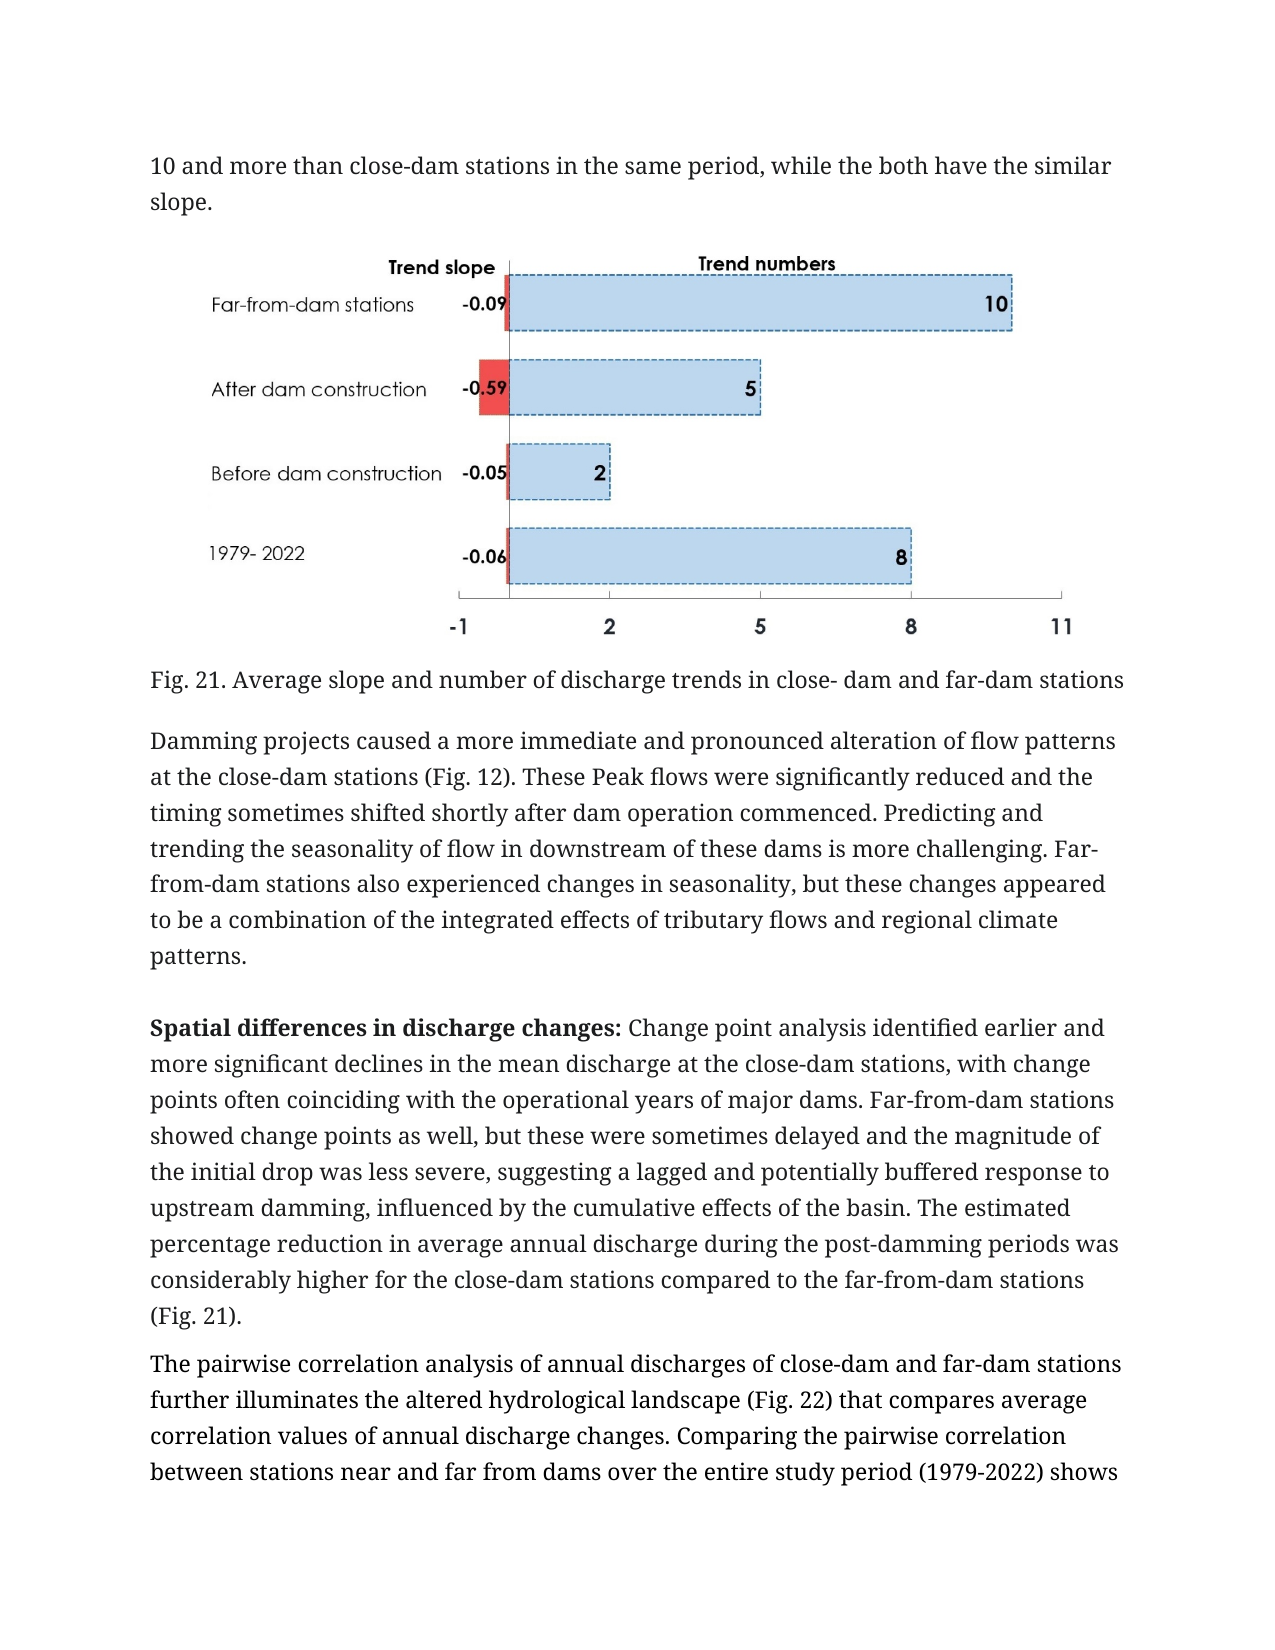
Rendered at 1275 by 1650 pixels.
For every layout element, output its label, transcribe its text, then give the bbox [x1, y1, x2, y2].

text Damming projects caused a more immediate and pronounced alteration of flow patterns at the close-dam stations (Fig. 12). These Peak flows were significantly reduced and the timing sometimes shifted shortly after dam operation commenced. Predicting and trending the seasonality of flow in downstream of these dams is more challenging. Far-from-dam stations also experienced changes in seasonality, but these changes appeared to be a combination of the integrated effects of tributary flows and regional climate patterns. [150, 725, 1125, 972]
picture [203, 246, 1072, 636]
text Fig. 21. Average slope and number of discharge trends in close- dam and far-dam stations [150, 664, 1125, 695]
text Spatial differences in discharge changes: Change point analysis identified earlier and more significant declines in the mean discharge at the close-dam stations, with change points often coinciding with the operational years of major dams. Far-from-dam stations showed change points as well, but these were sometimes delayed and the magnitude of the initial drop was less severe, suggesting a lagged and potentially buffered response to upstream damming, influenced by the cumulative effects of the basin. The estimated percentage reduction in average annual discharge during the post-damming periods was considerably higher for the close-dam stations compared to the far-from-dam stations (Fig. 21). [150, 1012, 1125, 1331]
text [150, 1348, 1125, 1487]
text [150, 150, 1125, 217]
